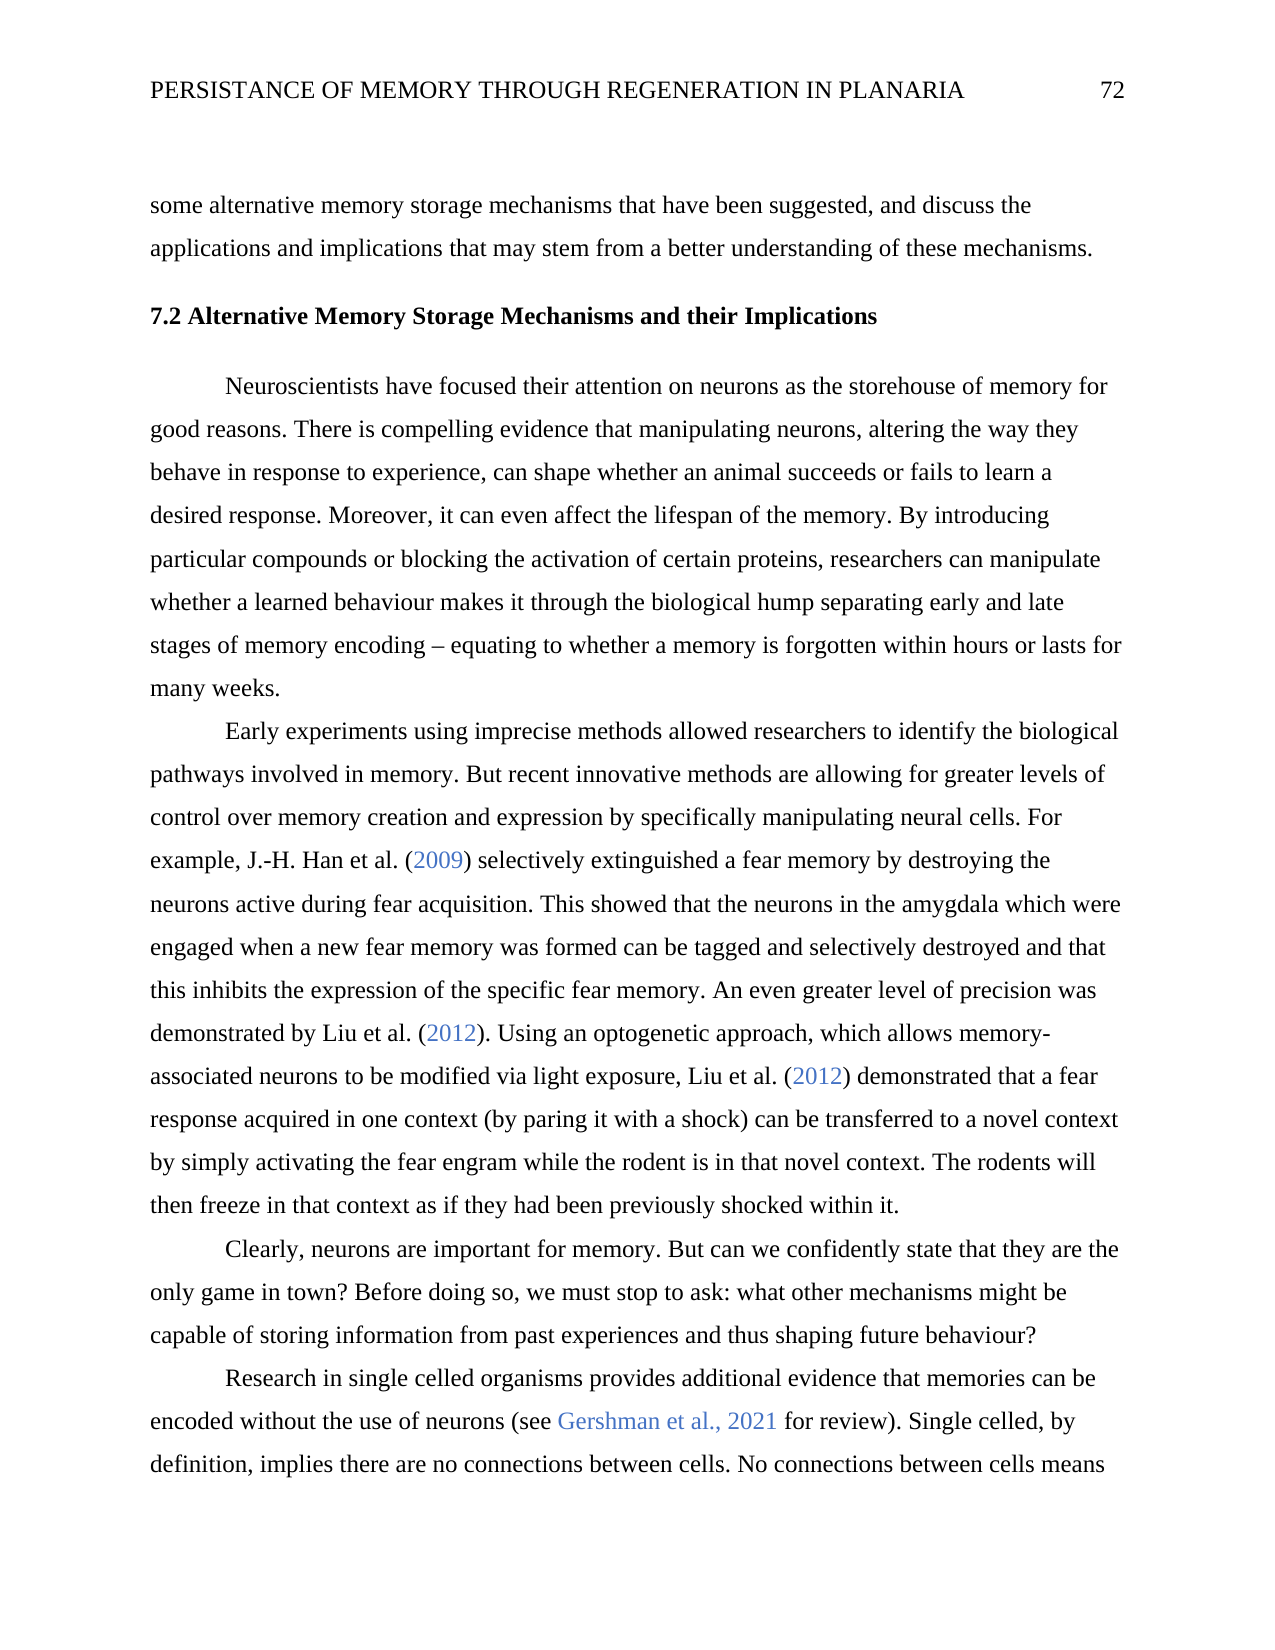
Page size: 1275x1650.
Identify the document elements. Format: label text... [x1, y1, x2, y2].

text Clearly, neurons are important for memory. But can we confidently state that they are the only game in town? Before doing so, we must stop to ask: what other mechanisms might be capable of storing information from past experiences and thus shaping future behaviour? [150, 1234, 1125, 1349]
text Neuroscientists have focused their attention on neurons as the storehouse of memory for good reasons. There is compelling evidence that manipulating neurons, altering the way they behave in response to experience, can shape whether an animal succeeds or fails to learn a desired response. Moreover, it can even affect the lifespan of the memory. By introducing particular compounds or blocking the activation of certain proteins, researchers can manipulate whether a learned behaviour makes it through the biological hump separating early and late stages of memory encoding – equating to whether a memory is forgotten within hours or lasts for many weeks. [150, 371, 1125, 702]
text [150, 1363, 1125, 1478]
subtitle 7.2 Alternative Memory Storage Mechanisms and their Implications [150, 301, 1125, 330]
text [150, 190, 1125, 262]
text Early experiments using imprecise methods allowed researchers to identify the biological pathways involved in memory. But recent innovative methods are allowing for greater levels of control over memory creation and expression by specifically manipulating neural cells. For example, J.-H. Han et al. (2009) selectively extinguished a fear memory by destroying the neurons active during fear acquisition. This showed that the neurons in the amygdala which were engaged when a new fear memory was formed can be tagged and selectively destroyed and that this inhibits the expression of the specific fear memory. An even greater level of precision was demonstrated by Liu et al. (2012). Using an optogenetic approach, which allows memory-associated neurons to be modified via light exposure, Liu et al. (2012) demonstrated that a fear response acquired in one context (by paring it with a shock) can be transferred to a novel context by simply activating the fear engram while the rodent is in that novel context. The rodents will then freeze in that context as if they had been previously shocked within it. [150, 716, 1125, 1219]
